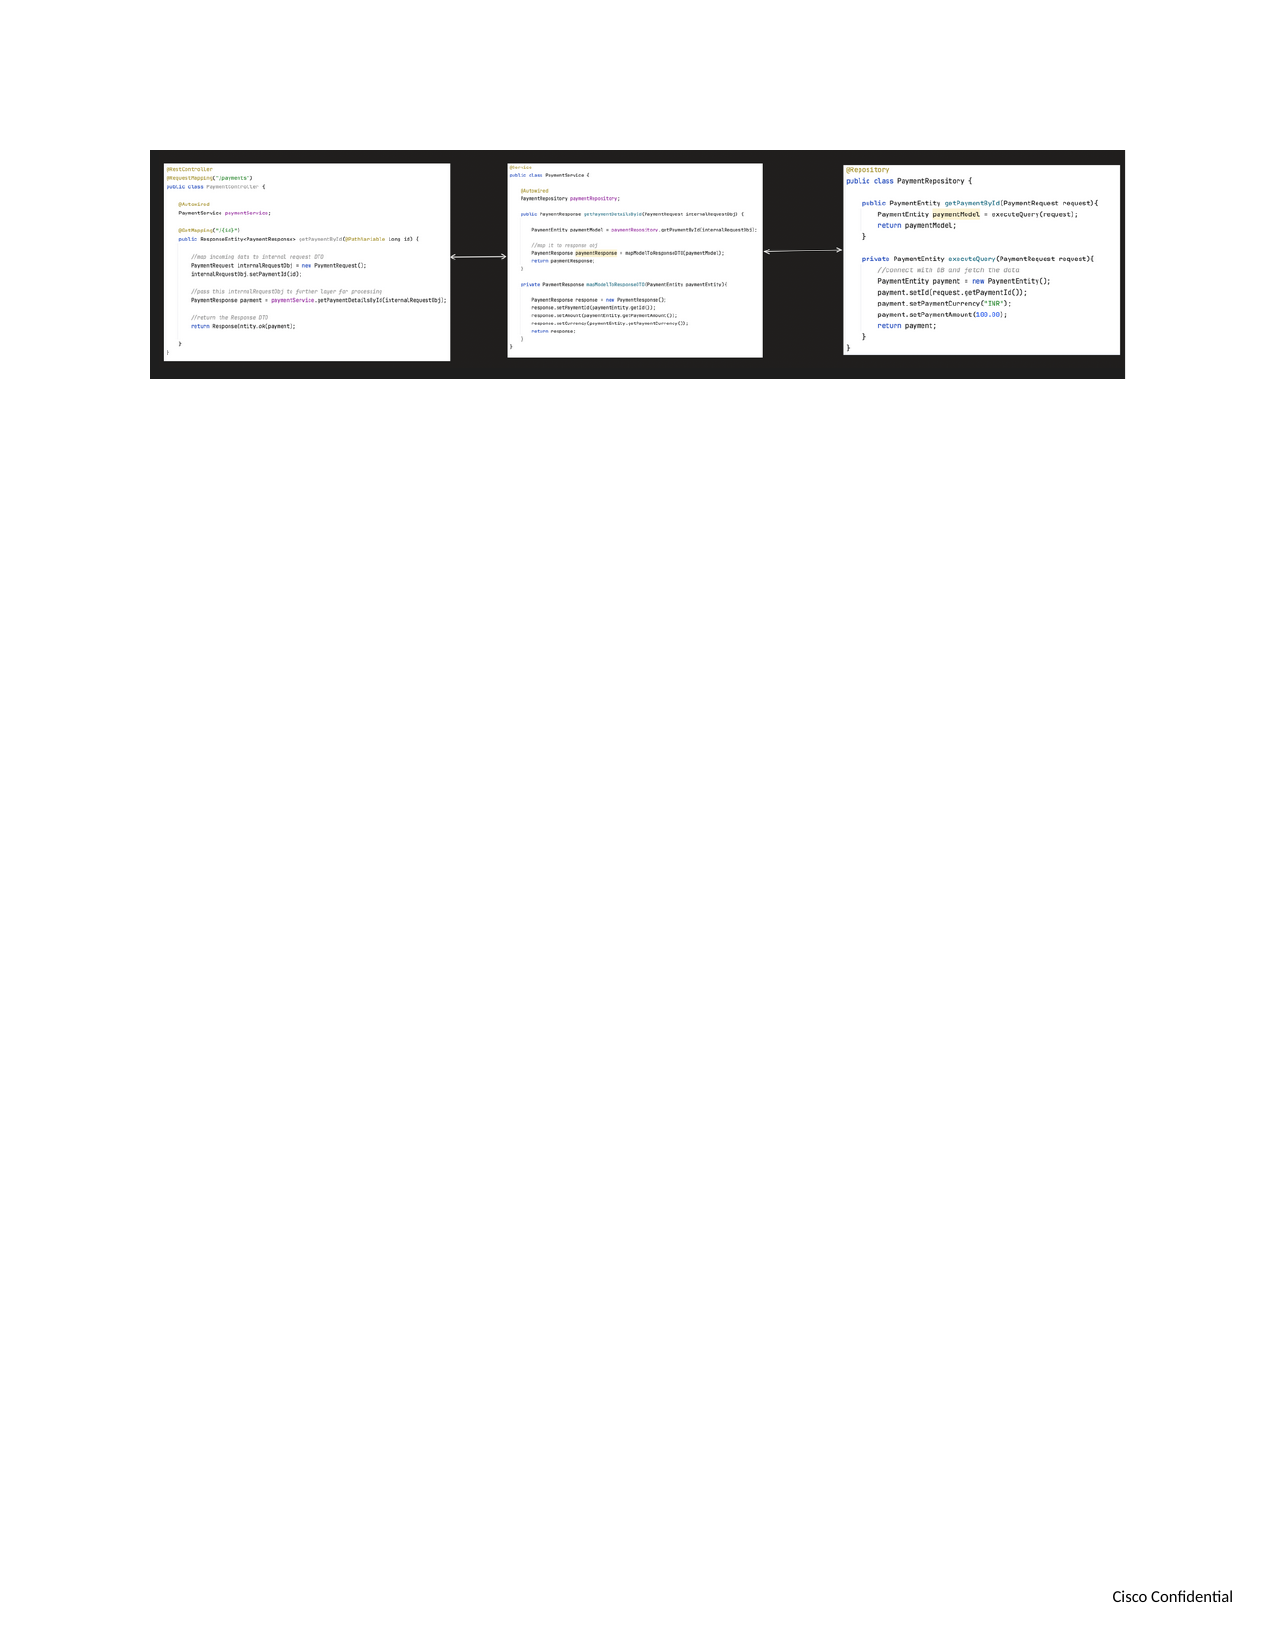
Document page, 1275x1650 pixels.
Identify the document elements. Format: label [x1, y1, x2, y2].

picture [150, 150, 1125, 379]
